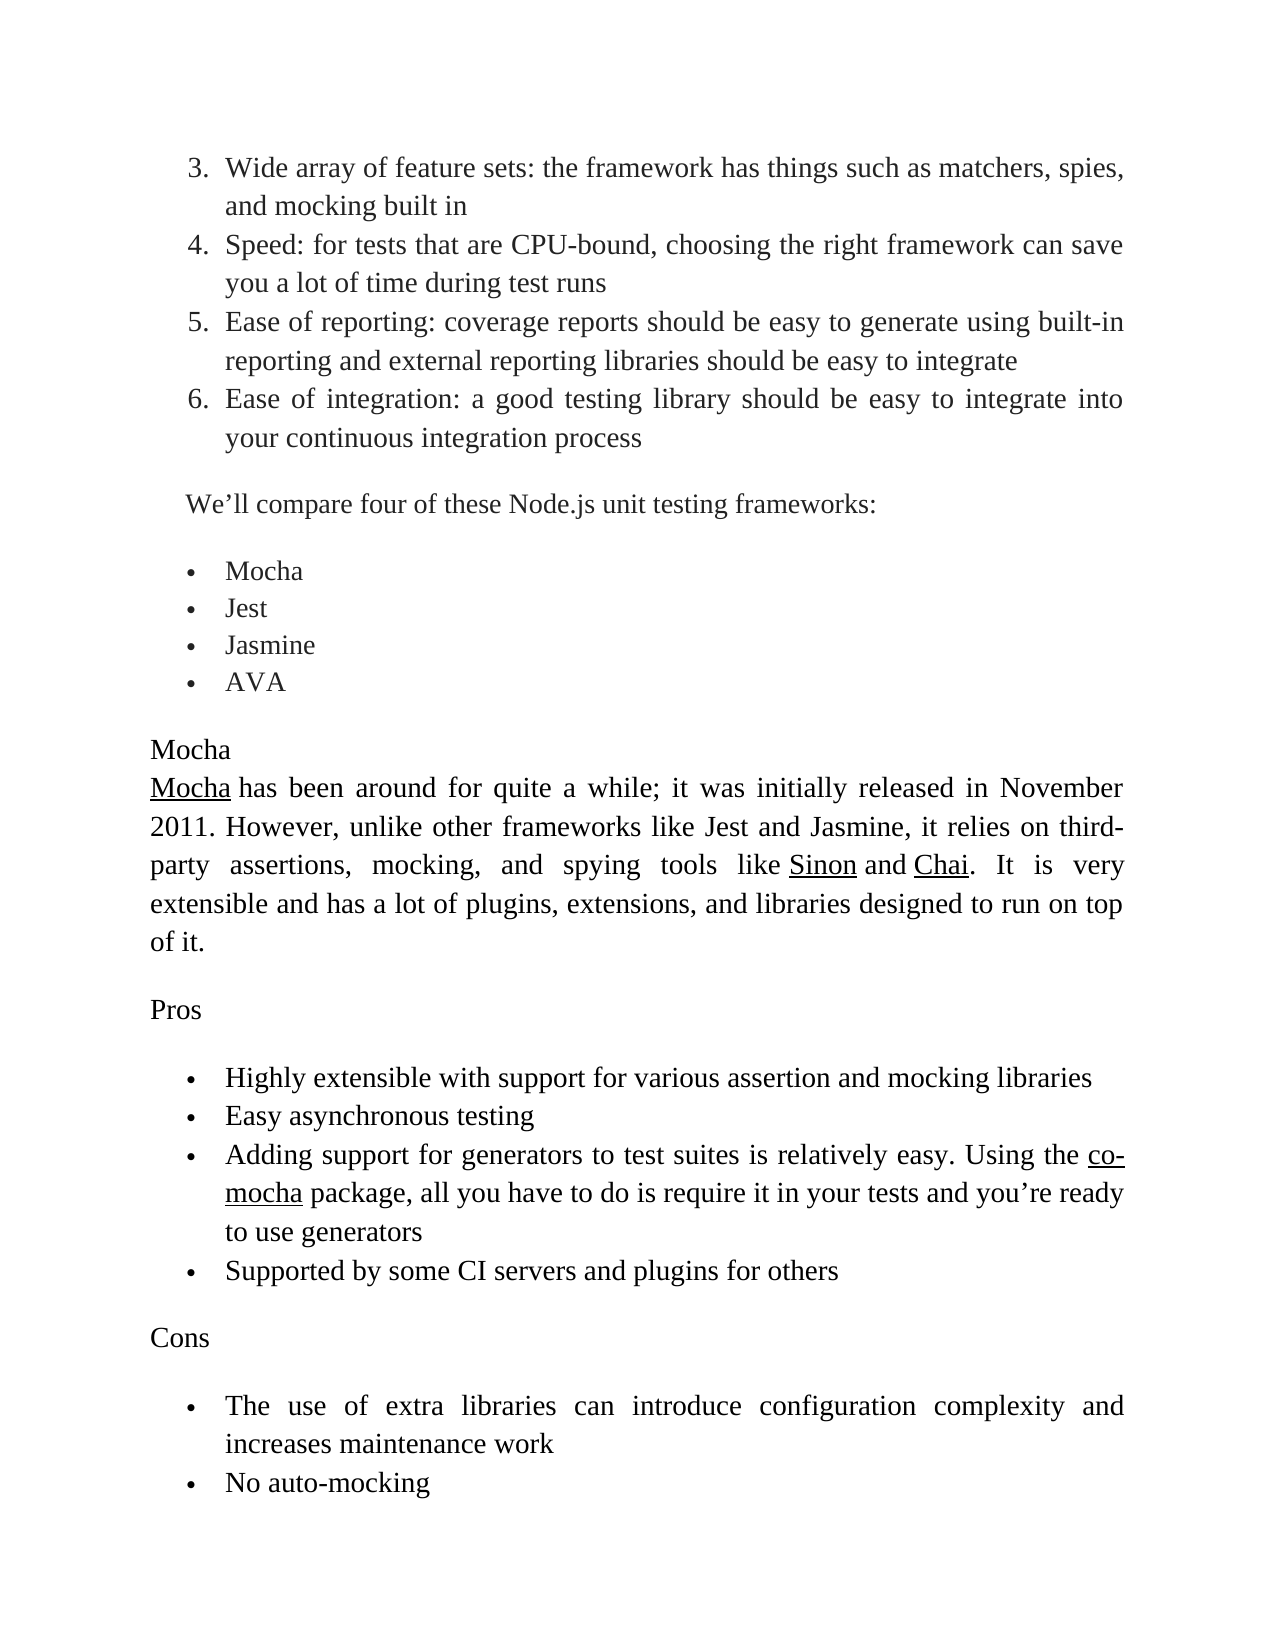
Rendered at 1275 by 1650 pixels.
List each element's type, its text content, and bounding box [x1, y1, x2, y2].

list Speed: for tests that are CPU-bound, choosing the right framework can save you a lot of time during test runs [187, 227, 1125, 299]
list Mocha [187, 554, 1125, 586]
text We’ll compare four of these Node.js unit testing frameworks: [150, 487, 1125, 520]
list The use of extra libraries can introduce configuration complexity and increases maintenance work [187, 1388, 1125, 1460]
list Ease of reporting: coverage reports should be easy to generate using built-in reporting and external reporting libraries should be easy to integrate [187, 304, 1125, 376]
list Wide array of feature sets: the framework has things such as matchers, spies, and mocking built in [187, 150, 1125, 222]
subtitle Mocha [150, 732, 1125, 765]
list Jasmine [187, 628, 1125, 661]
list Highly extensible with support for various assertion and mocking libraries [187, 1060, 1125, 1093]
list Ease of integration: a good testing library should be easy to integrate into your continuous integration process [187, 381, 1125, 453]
list Jest [187, 591, 1125, 623]
list Easy asynchronous testing [187, 1098, 1125, 1132]
list Adding support for generators to test suites is relatively easy. Using the co-mocha package, all you have to do is require it in your tests and you’re ready to use generators [187, 1137, 1125, 1248]
list Supported by some CI servers and plugins for others [187, 1253, 1125, 1286]
list AVA [187, 665, 1125, 698]
text Mocha has been around for quite a while; it was initially released in November 2011. However, unlike other frameworks like Jest and Jasmine, it relies on third-party assertions, mocking, and spying tools like Sinon and Chai. It is very extensible and has a lot of plugins, extensions, and libraries designed to run on top of it. [150, 770, 1125, 958]
list No auto-mocking [187, 1465, 1125, 1499]
subtitle Pros [150, 992, 1125, 1026]
subtitle Cons [150, 1320, 1125, 1354]
